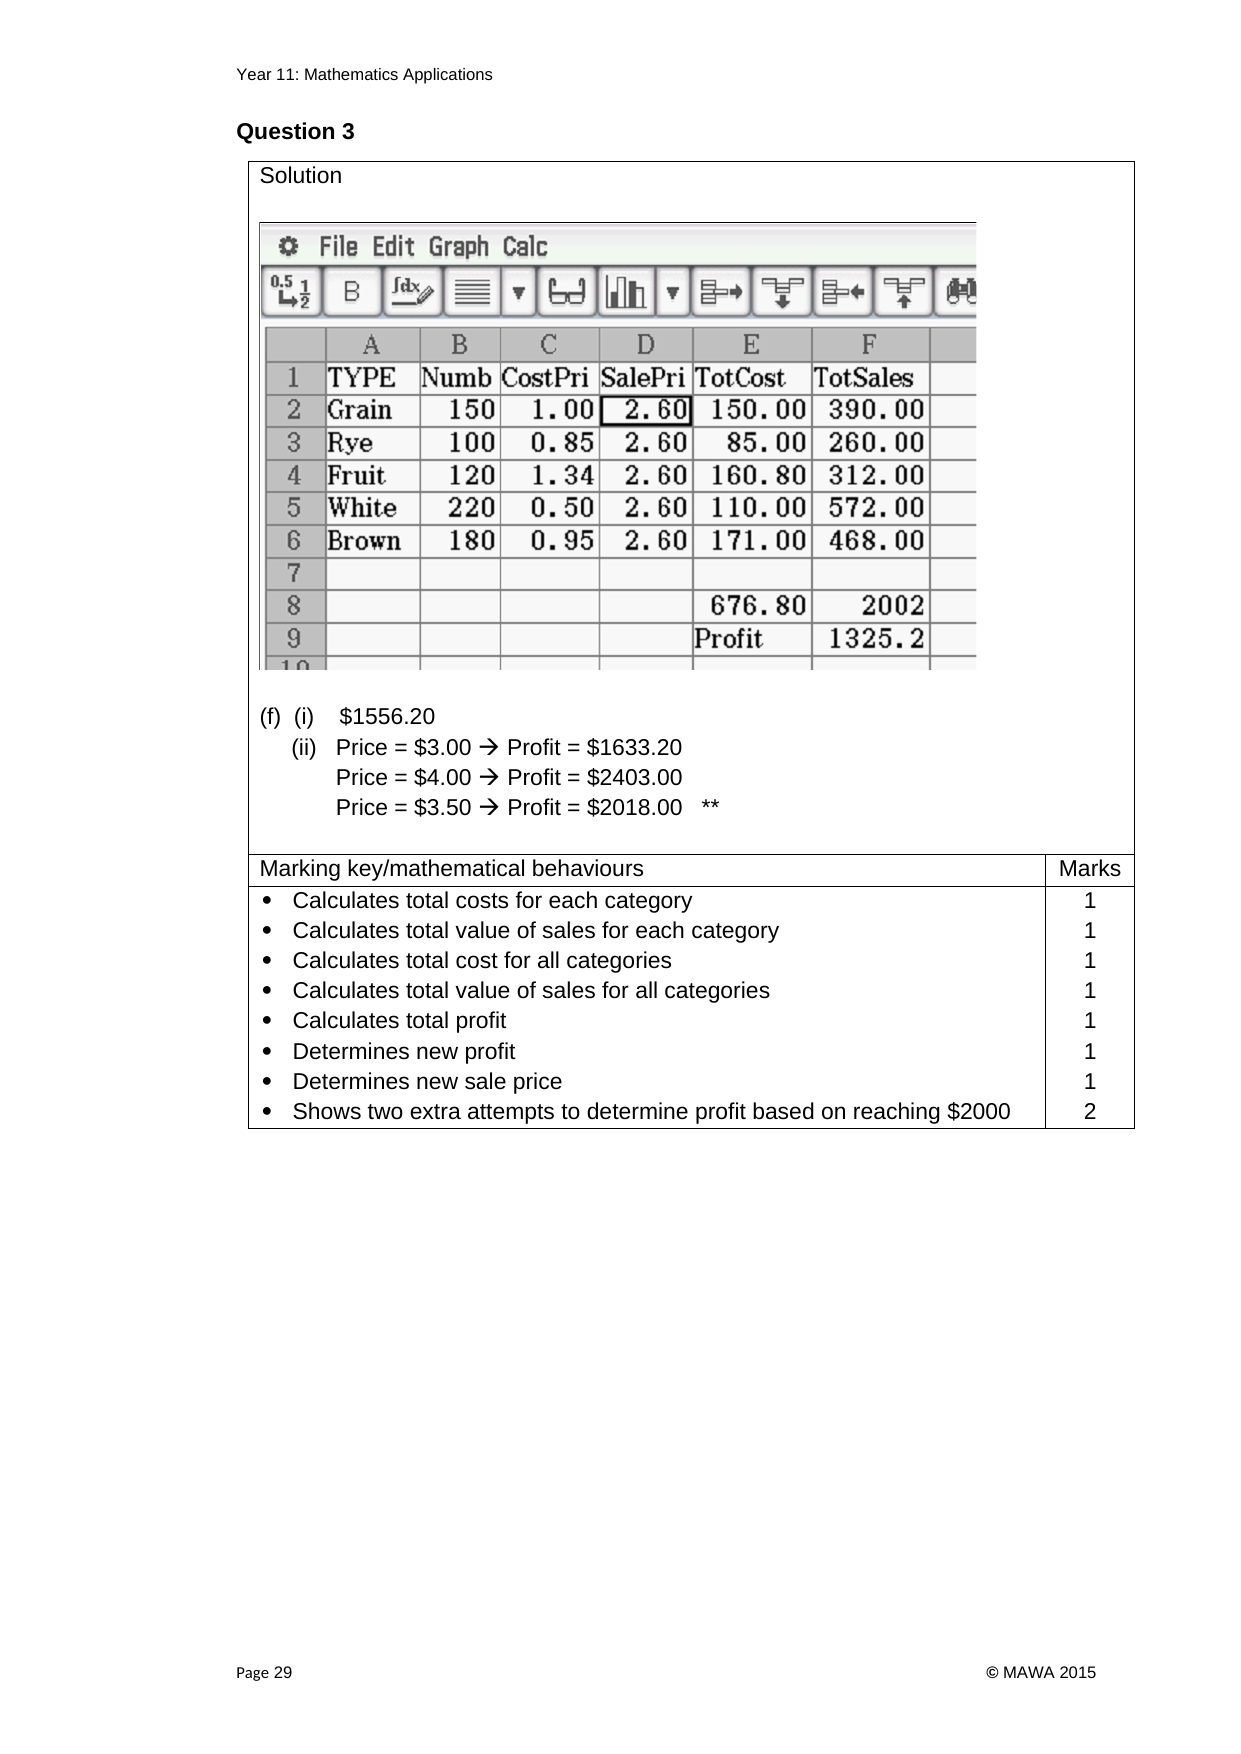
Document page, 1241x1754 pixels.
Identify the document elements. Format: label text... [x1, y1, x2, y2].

text Question 3 [236, 118, 1122, 144]
picture [259, 222, 977, 670]
table_cell Marking key/mathematical behaviours [249, 855, 1045, 886]
table_cell Calculates total costs for each category Calculates total value of sales for each category Calculates total cost for all categories Calculates total value of sales for all categories Calculates total profit Determines new profit Determines new sale price Shows two extra attempts to determine profit based on reaching $2000 [249, 887, 1045, 1128]
table_header Solution (f) (i) $1556.20 (ii) Price = $3.00 Profit = $1633.20 Price = $4.00 Profit = $2403.00 Price = $3.50 Profit = $2018.00 ** [249, 162, 1134, 854]
table_cell Marks [1046, 855, 1134, 886]
table_cell 1 1 1 1 1 1 1 2 [1046, 887, 1134, 1128]
